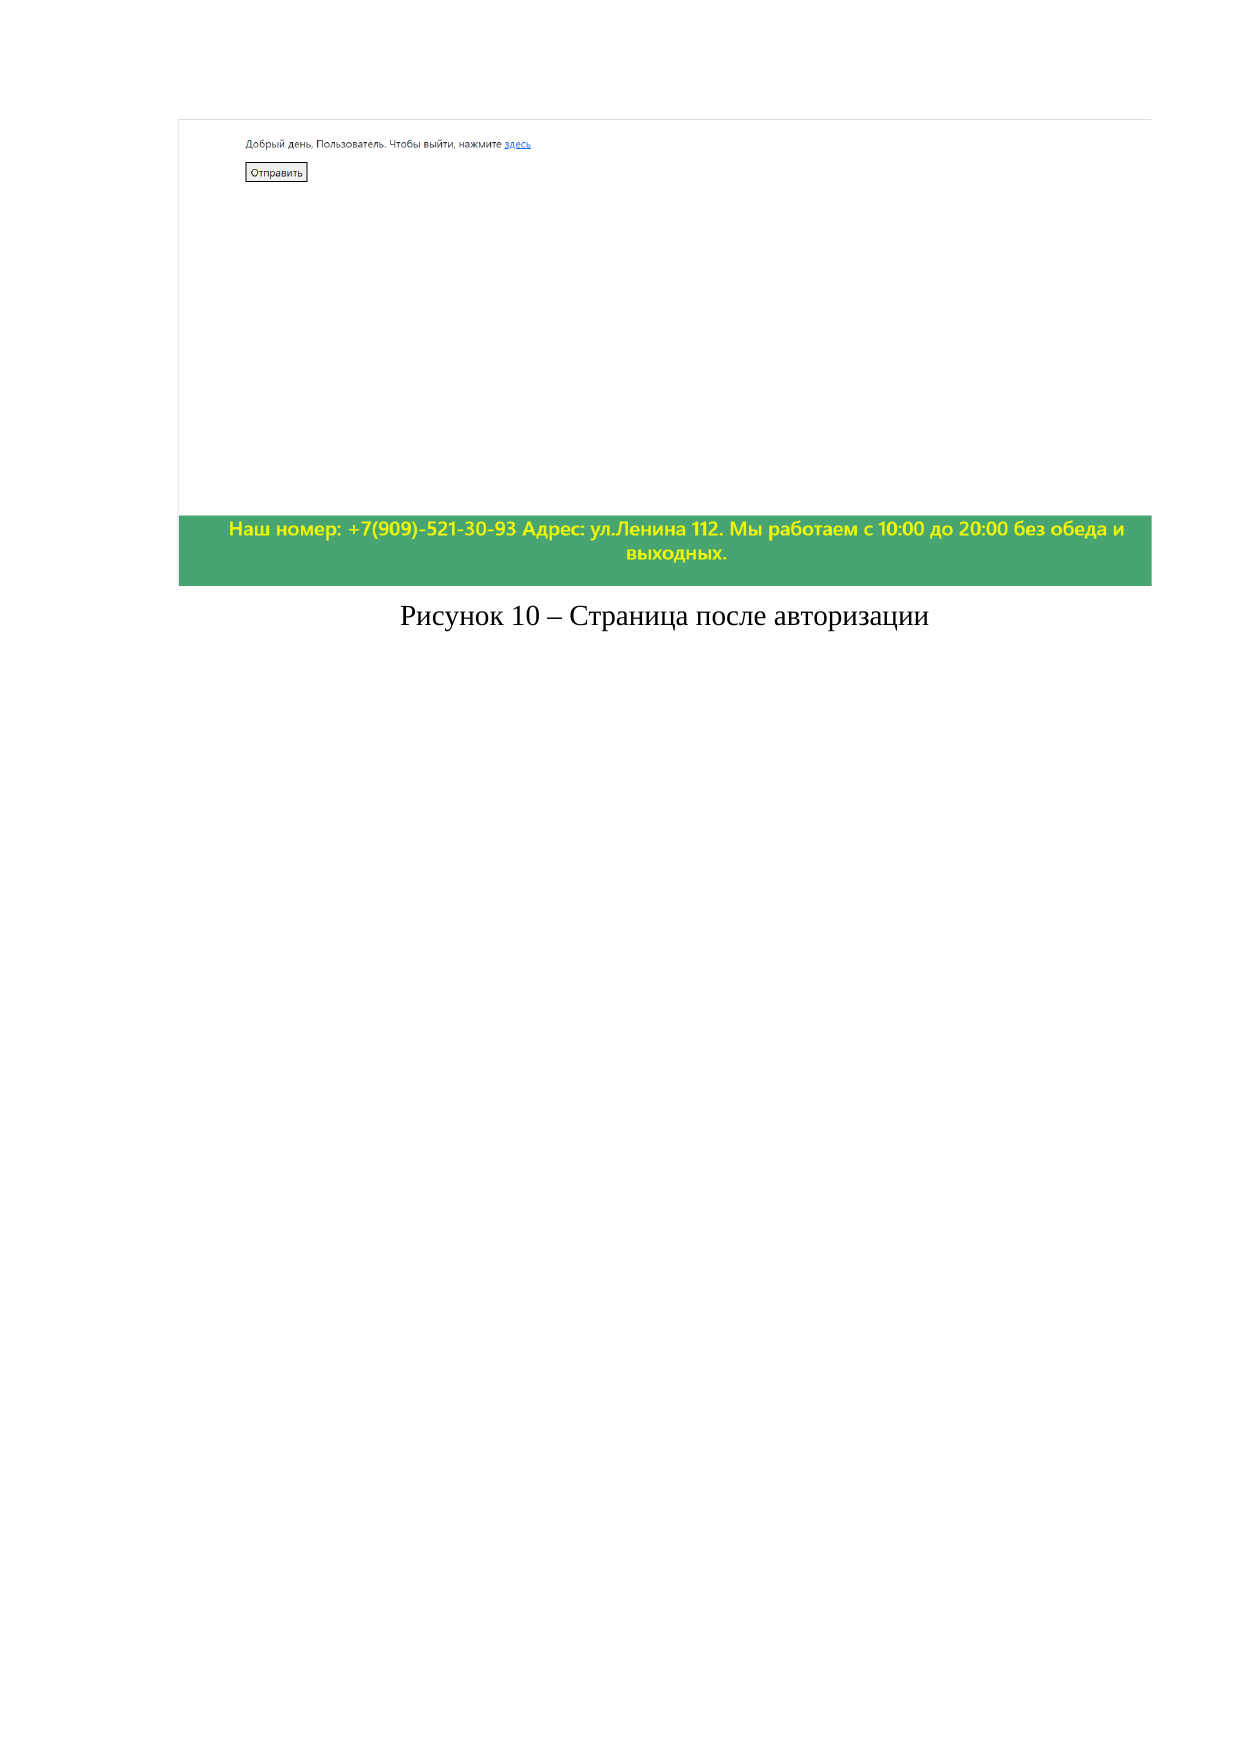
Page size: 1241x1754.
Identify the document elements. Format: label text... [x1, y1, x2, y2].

picture [177, 118, 1152, 586]
text Рисунок 10 – Страница после авторизации [177, 598, 1152, 631]
